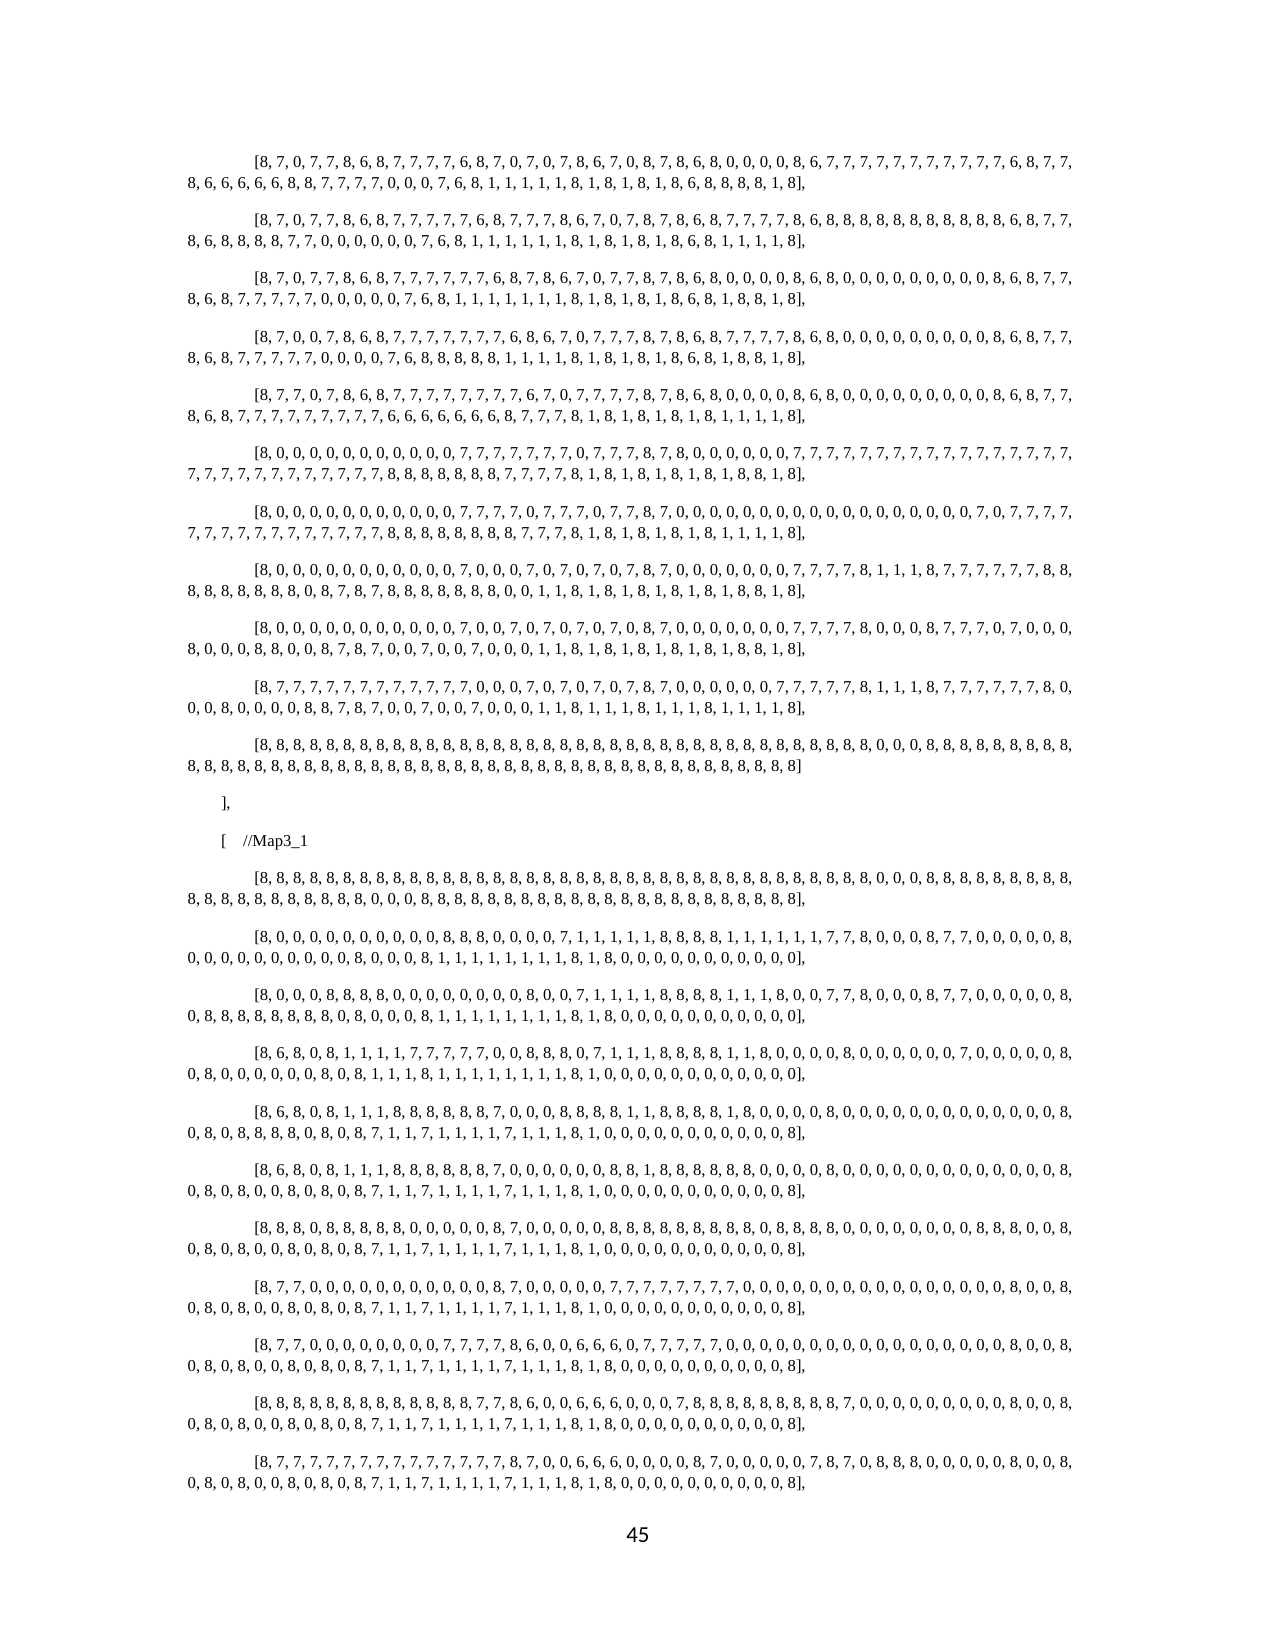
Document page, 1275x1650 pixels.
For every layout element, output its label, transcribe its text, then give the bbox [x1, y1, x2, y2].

text [8, 8, 8, 8, 8, 8, 8, 8, 8, 8, 8, 8, 8, 7, 7, 8, 6, 0, 0, 6, 6, 6, 0, 0, 0, 7, 8, 8, 8, 8, 8, 8, 8, 8, 8, 7, 0, 0, 0, 0, 0, 0, 0, 0, 0, 8, 0, 0, 8, 0, 8, 0, 8, 0, 0, 8, 0, 8, 0, 8, 7, 1, 1, 7, 1, 1, 1, 1, 7, 1, 1, 1, 8, 1, 8, 0, 0, 0, 0, 0, 0, 0, 0, 0, 0, 8], [187, 1392, 1087, 1433]
text [8, 7, 0, 7, 7, 8, 6, 8, 7, 7, 7, 7, 6, 8, 7, 0, 7, 0, 7, 8, 6, 7, 0, 8, 7, 8, 6, 8, 0, 0, 0, 0, 8, 6, 7, 7, 7, 7, 7, 7, 7, 7, 7, 7, 7, 6, 8, 7, 7, 8, 6, 6, 6, 6, 6, 8, 8, 7, 7, 7, 7, 0, 0, 0, 7, 6, 8, 1, 1, 1, 1, 1, 8, 1, 8, 1, 8, 1, 8, 6, 8, 8, 8, 8, 1, 8], [187, 150, 1087, 192]
text [8, 8, 8, 0, 8, 8, 8, 8, 8, 0, 0, 0, 0, 0, 8, 7, 0, 0, 0, 0, 0, 8, 8, 8, 8, 8, 8, 8, 8, 8, 0, 8, 8, 8, 8, 0, 0, 0, 0, 0, 0, 0, 0, 8, 8, 8, 0, 0, 8, 0, 8, 0, 8, 0, 0, 8, 0, 8, 0, 8, 7, 1, 1, 7, 1, 1, 1, 1, 7, 1, 1, 1, 8, 1, 0, 0, 0, 0, 0, 0, 0, 0, 0, 0, 0, 8], [187, 1217, 1087, 1258]
text [8, 0, 0, 0, 0, 0, 0, 0, 0, 0, 0, 0, 7, 0, 0, 7, 0, 7, 0, 7, 0, 7, 0, 8, 7, 0, 0, 0, 0, 0, 0, 0, 7, 7, 7, 7, 8, 0, 0, 0, 8, 7, 7, 7, 0, 7, 0, 0, 0, 8, 0, 0, 0, 8, 8, 0, 0, 8, 7, 8, 7, 0, 0, 7, 0, 0, 7, 0, 0, 0, 1, 1, 8, 1, 8, 1, 8, 1, 8, 1, 8, 1, 8, 8, 1, 8], [187, 617, 1087, 658]
text [8, 0, 0, 0, 0, 0, 0, 0, 0, 0, 0, 0, 7, 7, 7, 7, 7, 7, 7, 0, 7, 7, 7, 8, 7, 8, 0, 0, 0, 0, 0, 0, 7, 7, 7, 7, 7, 7, 7, 7, 7, 7, 7, 7, 7, 7, 7, 7, 7, 7, 7, 7, 7, 7, 7, 7, 7, 7, 7, 7, 7, 8, 8, 8, 8, 8, 8, 8, 7, 7, 7, 7, 8, 1, 8, 1, 8, 1, 8, 1, 8, 1, 8, 8, 1, 8], [187, 442, 1087, 483]
text [8, 6, 8, 0, 8, 1, 1, 1, 1, 7, 7, 7, 7, 7, 0, 0, 8, 8, 8, 0, 7, 1, 1, 1, 8, 8, 8, 8, 1, 1, 8, 0, 0, 0, 0, 8, 0, 0, 0, 0, 0, 0, 7, 0, 0, 0, 0, 0, 8, 0, 8, 0, 0, 0, 0, 0, 0, 8, 0, 8, 1, 1, 1, 8, 1, 1, 1, 1, 1, 1, 1, 1, 8, 1, 0, 0, 0, 0, 0, 0, 0, 0, 0, 0, 0, 0], [187, 1042, 1087, 1083]
text [8, 0, 0, 0, 0, 0, 0, 0, 0, 0, 0, 0, 7, 7, 7, 7, 0, 7, 7, 7, 0, 7, 7, 8, 7, 0, 0, 0, 0, 0, 0, 0, 0, 0, 0, 0, 0, 0, 0, 0, 0, 0, 0, 7, 0, 7, 7, 7, 7, 7, 7, 7, 7, 7, 7, 7, 7, 7, 7, 7, 7, 8, 8, 8, 8, 8, 8, 8, 8, 7, 7, 7, 8, 1, 8, 1, 8, 1, 8, 1, 8, 1, 1, 1, 1, 8], [187, 500, 1087, 542]
text [8, 7, 7, 0, 7, 8, 6, 8, 7, 7, 7, 7, 7, 7, 7, 7, 6, 7, 0, 7, 7, 7, 7, 8, 7, 8, 6, 8, 0, 0, 0, 0, 8, 6, 8, 0, 0, 0, 0, 0, 0, 0, 0, 0, 8, 6, 8, 7, 7, 8, 6, 8, 7, 7, 7, 7, 7, 7, 7, 7, 7, 6, 6, 6, 6, 6, 6, 6, 8, 7, 7, 7, 8, 1, 8, 1, 8, 1, 8, 1, 8, 1, 1, 1, 1, 8], [187, 383, 1087, 425]
text [8, 7, 0, 7, 7, 8, 6, 8, 7, 7, 7, 7, 7, 6, 8, 7, 7, 7, 8, 6, 7, 0, 7, 8, 7, 8, 6, 8, 7, 7, 7, 7, 8, 6, 8, 8, 8, 8, 8, 8, 8, 8, 8, 8, 8, 6, 8, 7, 7, 8, 6, 8, 8, 8, 8, 7, 7, 0, 0, 0, 0, 0, 0, 7, 6, 8, 1, 1, 1, 1, 1, 1, 8, 1, 8, 1, 8, 1, 8, 6, 8, 1, 1, 1, 1, 8], [187, 208, 1087, 250]
text [ //Map3_1 [187, 829, 1087, 850]
text ], [187, 792, 1087, 812]
text [8, 7, 7, 7, 7, 7, 7, 7, 7, 7, 7, 7, 7, 7, 7, 8, 7, 0, 0, 6, 6, 6, 0, 0, 0, 0, 8, 7, 0, 0, 0, 0, 0, 7, 8, 7, 0, 8, 8, 8, 0, 0, 0, 0, 0, 8, 0, 0, 8, 0, 8, 0, 8, 0, 0, 8, 0, 8, 0, 8, 7, 1, 1, 7, 1, 1, 1, 1, 7, 1, 1, 1, 8, 1, 8, 0, 0, 0, 0, 0, 0, 0, 0, 0, 0, 8], [187, 1450, 1087, 1492]
text [8, 7, 7, 0, 0, 0, 0, 0, 0, 0, 0, 7, 7, 7, 7, 8, 6, 0, 0, 6, 6, 6, 0, 7, 7, 7, 7, 7, 0, 0, 0, 0, 0, 0, 0, 0, 0, 0, 0, 0, 0, 0, 0, 0, 0, 8, 0, 0, 8, 0, 8, 0, 8, 0, 0, 8, 0, 8, 0, 8, 7, 1, 1, 7, 1, 1, 1, 1, 7, 1, 1, 1, 8, 1, 8, 0, 0, 0, 0, 0, 0, 0, 0, 0, 0, 8], [187, 1333, 1087, 1375]
text [8, 7, 7, 0, 0, 0, 0, 0, 0, 0, 0, 0, 0, 0, 8, 7, 0, 0, 0, 0, 0, 7, 7, 7, 7, 7, 7, 7, 7, 0, 0, 0, 0, 0, 0, 0, 0, 0, 0, 0, 0, 0, 0, 0, 0, 8, 0, 0, 8, 0, 8, 0, 8, 0, 0, 8, 0, 8, 0, 8, 7, 1, 1, 7, 1, 1, 1, 1, 7, 1, 1, 1, 8, 1, 0, 0, 0, 0, 0, 0, 0, 0, 0, 0, 0, 8], [187, 1275, 1087, 1317]
text [8, 6, 8, 0, 8, 1, 1, 1, 8, 8, 8, 8, 8, 8, 7, 0, 0, 0, 0, 0, 0, 8, 8, 1, 8, 8, 8, 8, 8, 8, 0, 0, 0, 0, 8, 0, 0, 0, 0, 0, 0, 0, 0, 0, 0, 0, 0, 0, 8, 0, 8, 0, 8, 0, 0, 8, 0, 8, 0, 8, 7, 1, 1, 7, 1, 1, 1, 1, 7, 1, 1, 1, 8, 1, 0, 0, 0, 0, 0, 0, 0, 0, 0, 0, 0, 8], [187, 1158, 1087, 1200]
text [8, 8, 8, 8, 8, 8, 8, 8, 8, 8, 8, 8, 8, 8, 8, 8, 8, 8, 8, 8, 8, 8, 8, 8, 8, 8, 8, 8, 8, 8, 8, 8, 8, 8, 8, 8, 8, 0, 0, 0, 8, 8, 8, 8, 8, 8, 8, 8, 8, 8, 8, 8, 8, 8, 8, 8, 8, 8, 8, 8, 8, 8, 8, 8, 8, 8, 8, 8, 8, 8, 8, 8, 8, 8, 8, 8, 8, 8, 8, 8, 8, 8, 8, 8, 8, 8] [187, 733, 1087, 775]
text [8, 0, 0, 0, 0, 0, 0, 0, 0, 0, 0, 8, 8, 8, 0, 0, 0, 0, 7, 1, 1, 1, 1, 1, 8, 8, 8, 8, 1, 1, 1, 1, 1, 1, 7, 7, 8, 0, 0, 0, 8, 7, 7, 0, 0, 0, 0, 0, 8, 0, 0, 0, 0, 0, 0, 0, 0, 0, 0, 8, 0, 0, 0, 8, 1, 1, 1, 1, 1, 1, 1, 1, 8, 1, 8, 0, 0, 0, 0, 0, 0, 0, 0, 0, 0, 0], [187, 925, 1087, 967]
text [8, 8, 8, 8, 8, 8, 8, 8, 8, 8, 8, 8, 8, 8, 8, 8, 8, 8, 8, 8, 8, 8, 8, 8, 8, 8, 8, 8, 8, 8, 8, 8, 8, 8, 8, 8, 8, 0, 0, 0, 8, 8, 8, 8, 8, 8, 8, 8, 8, 8, 8, 8, 8, 8, 8, 8, 8, 8, 8, 8, 0, 0, 0, 8, 8, 8, 8, 8, 8, 8, 8, 8, 8, 8, 8, 8, 8, 8, 8, 8, 8, 8, 8, 8, 8, 8], [187, 867, 1087, 908]
text [8, 7, 0, 7, 7, 8, 6, 8, 7, 7, 7, 7, 7, 7, 6, 8, 7, 8, 6, 7, 0, 7, 7, 8, 7, 8, 6, 8, 0, 0, 0, 0, 8, 6, 8, 0, 0, 0, 0, 0, 0, 0, 0, 0, 8, 6, 8, 7, 7, 8, 6, 8, 7, 7, 7, 7, 7, 0, 0, 0, 0, 0, 7, 6, 8, 1, 1, 1, 1, 1, 1, 1, 8, 1, 8, 1, 8, 1, 8, 6, 8, 1, 8, 8, 1, 8], [187, 267, 1087, 308]
text [8, 0, 0, 0, 0, 0, 0, 0, 0, 0, 0, 0, 7, 0, 0, 0, 7, 0, 7, 0, 7, 0, 7, 8, 7, 0, 0, 0, 0, 0, 0, 0, 7, 7, 7, 7, 8, 1, 1, 1, 8, 7, 7, 7, 7, 7, 7, 8, 8, 8, 8, 8, 8, 8, 8, 8, 0, 8, 7, 8, 7, 8, 8, 8, 8, 8, 8, 8, 0, 0, 1, 1, 8, 1, 8, 1, 8, 1, 8, 1, 8, 1, 8, 8, 1, 8], [187, 558, 1087, 600]
text [8, 0, 0, 0, 8, 8, 8, 8, 0, 0, 0, 0, 0, 0, 0, 0, 8, 0, 0, 7, 1, 1, 1, 1, 8, 8, 8, 8, 1, 1, 1, 8, 0, 0, 7, 7, 8, 0, 0, 0, 8, 7, 7, 0, 0, 0, 0, 0, 8, 0, 8, 8, 8, 8, 8, 8, 8, 8, 0, 8, 0, 0, 0, 8, 1, 1, 1, 1, 1, 1, 1, 1, 8, 1, 8, 0, 0, 0, 0, 0, 0, 0, 0, 0, 0, 0], [187, 983, 1087, 1025]
text [8, 6, 8, 0, 8, 1, 1, 1, 8, 8, 8, 8, 8, 8, 7, 0, 0, 0, 8, 8, 8, 8, 1, 1, 8, 8, 8, 8, 1, 8, 0, 0, 0, 0, 8, 0, 0, 0, 0, 0, 0, 0, 0, 0, 0, 0, 0, 0, 8, 0, 8, 0, 8, 8, 8, 8, 0, 8, 0, 8, 7, 1, 1, 7, 1, 1, 1, 1, 7, 1, 1, 1, 8, 1, 0, 0, 0, 0, 0, 0, 0, 0, 0, 0, 0, 8], [187, 1100, 1087, 1142]
text [8, 7, 7, 7, 7, 7, 7, 7, 7, 7, 7, 7, 7, 0, 0, 0, 7, 0, 7, 0, 7, 0, 7, 8, 7, 0, 0, 0, 0, 0, 0, 7, 7, 7, 7, 7, 8, 1, 1, 1, 8, 7, 7, 7, 7, 7, 7, 8, 0, 0, 0, 8, 0, 0, 0, 0, 8, 8, 7, 8, 7, 0, 0, 7, 0, 0, 7, 0, 0, 0, 1, 1, 8, 1, 1, 1, 8, 1, 1, 1, 8, 1, 1, 1, 1, 8], [187, 675, 1087, 717]
text [8, 7, 0, 0, 7, 8, 6, 8, 7, 7, 7, 7, 7, 7, 7, 6, 8, 6, 7, 0, 7, 7, 7, 8, 7, 8, 6, 8, 7, 7, 7, 7, 8, 6, 8, 0, 0, 0, 0, 0, 0, 0, 0, 0, 8, 6, 8, 7, 7, 8, 6, 8, 7, 7, 7, 7, 7, 0, 0, 0, 0, 7, 6, 8, 8, 8, 8, 8, 1, 1, 1, 1, 8, 1, 8, 1, 8, 1, 8, 6, 8, 1, 8, 8, 1, 8], [187, 325, 1087, 367]
